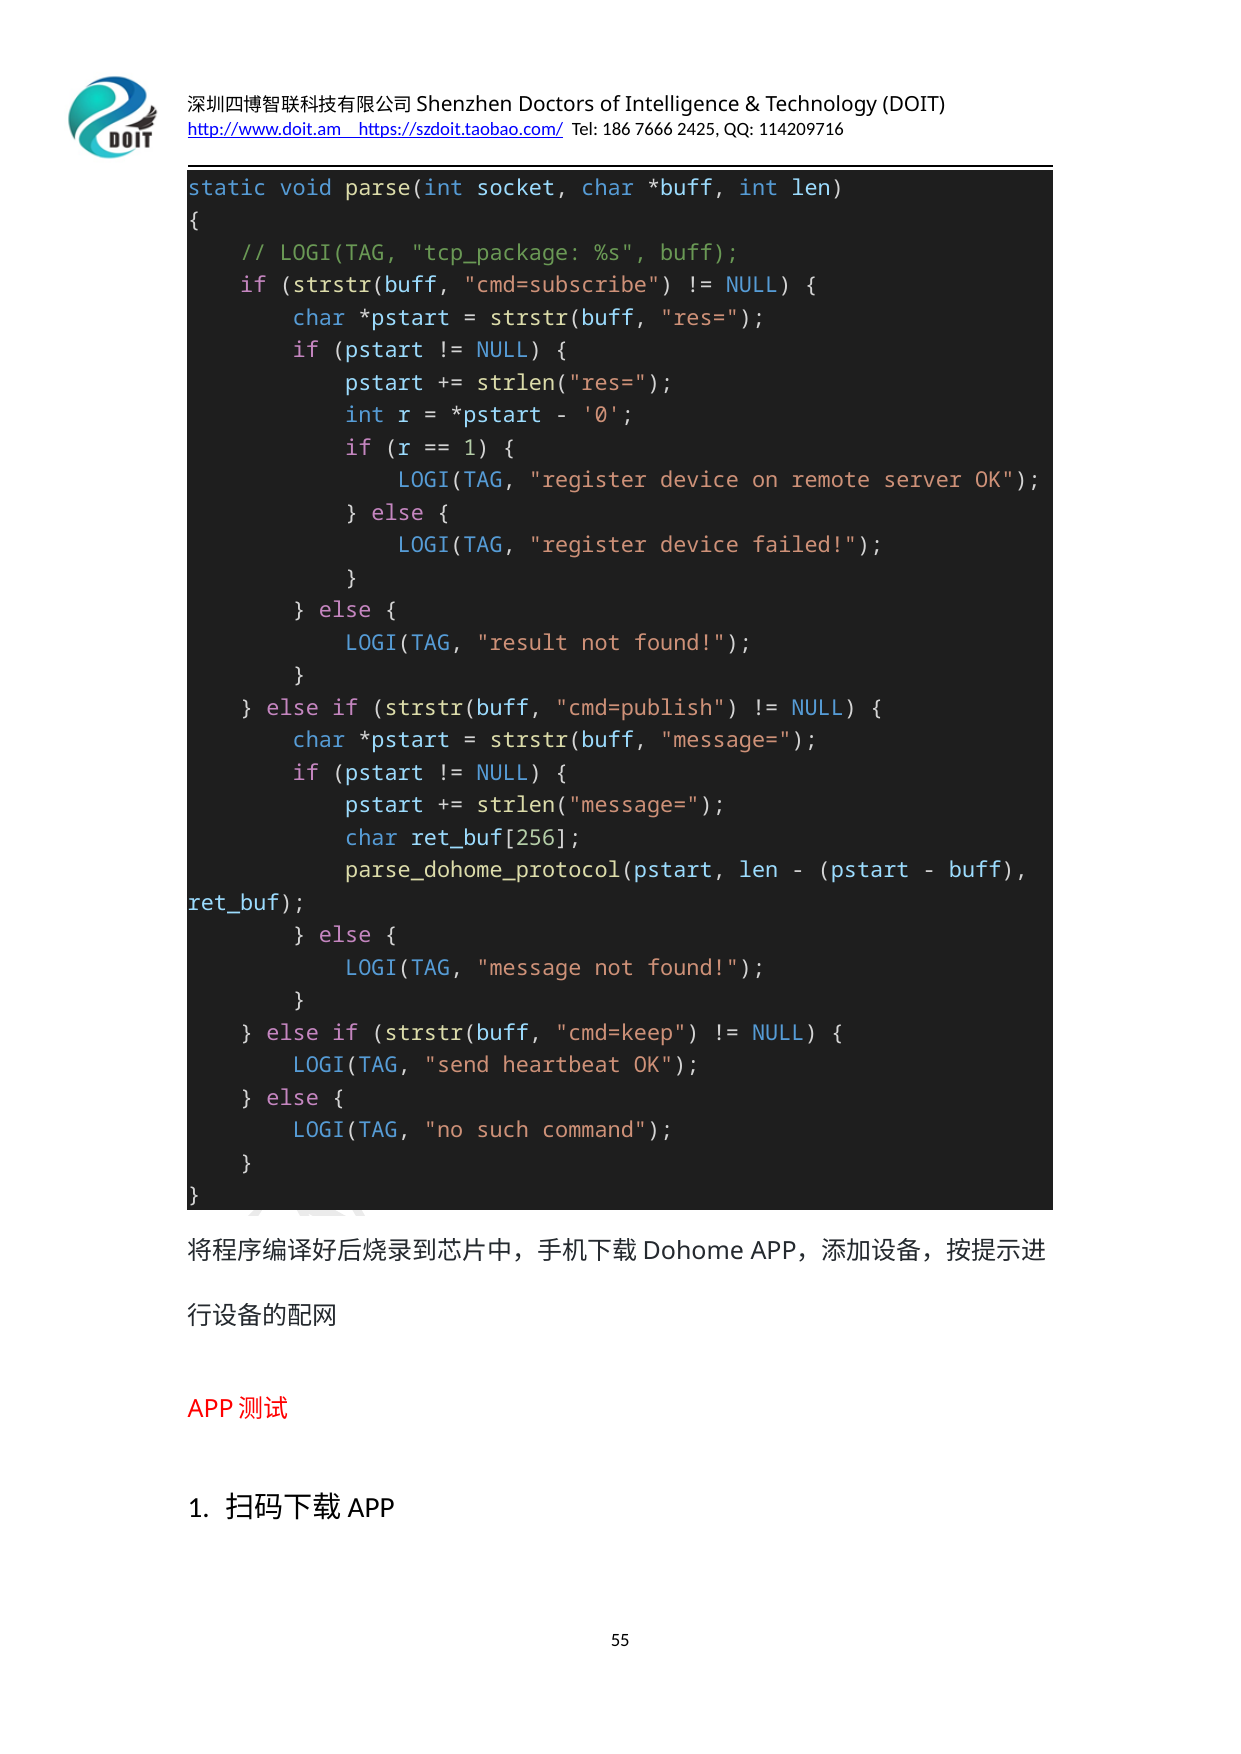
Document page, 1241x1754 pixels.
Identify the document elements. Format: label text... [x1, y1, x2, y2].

text } [187, 1145, 1053, 1178]
text } else { [187, 593, 1053, 625]
text char ret_buf[256]; [187, 820, 1053, 853]
text APP测试 [187, 1376, 1053, 1441]
text char *pstart = strstr(buff, "res="); [187, 300, 1053, 333]
text char *pstart = strstr(buff, "message="); [187, 723, 1053, 755]
text } else { [187, 495, 1053, 528]
text } else if (strstr(buff, "cmd=publish") != NULL) { [187, 690, 1053, 723]
text parse_dohome_protocol(pstart, len - (pstart - buff), ret_buf); [187, 853, 1053, 918]
text 将程序编译好后烧录到芯片中，手机下载Dohome APP，添加设备，按提示进行设备的配网 [187, 1216, 1053, 1346]
text LOGI(TAG, "register device failed!"); [187, 528, 1053, 560]
text if (strstr(buff, "cmd=subscribe") != NULL) { [187, 268, 1053, 300]
text } else if (strstr(buff, "cmd=keep") != NULL) { [187, 1015, 1053, 1048]
text if (pstart != NULL) { [187, 333, 1053, 365]
text pstart += strlen("message="); [187, 788, 1053, 820]
text LOGI(TAG, "no such command"); [187, 1113, 1053, 1145]
text if (r == 1) { [187, 430, 1053, 463]
text LOGI(TAG, "send heartbeat OK"); [187, 1048, 1053, 1080]
text static void parse(int socket, char *buff, int len) [187, 170, 1053, 203]
text pstart += strlen("res="); [187, 365, 1053, 398]
text // LOGI(TAG, "tcp_package: %s", buff); [187, 235, 1053, 268]
text if (pstart != NULL) { [187, 755, 1053, 788]
text LOGI(TAG, "result not found!"); [187, 625, 1053, 658]
list 扫码下载APP [187, 1474, 1053, 1539]
text } else { [187, 1080, 1053, 1113]
text } [187, 1178, 1053, 1210]
text } else { [187, 918, 1053, 950]
text } [187, 983, 1053, 1015]
text LOGI(TAG, "message not found!"); [187, 950, 1053, 983]
text int r = *pstart - '0'; [187, 398, 1053, 430]
text LOGI(TAG, "register device on remote server OK"); [187, 463, 1053, 495]
text } [187, 658, 1053, 690]
picture [63, 70, 164, 163]
text { [187, 203, 1053, 235]
text } [187, 560, 1053, 593]
